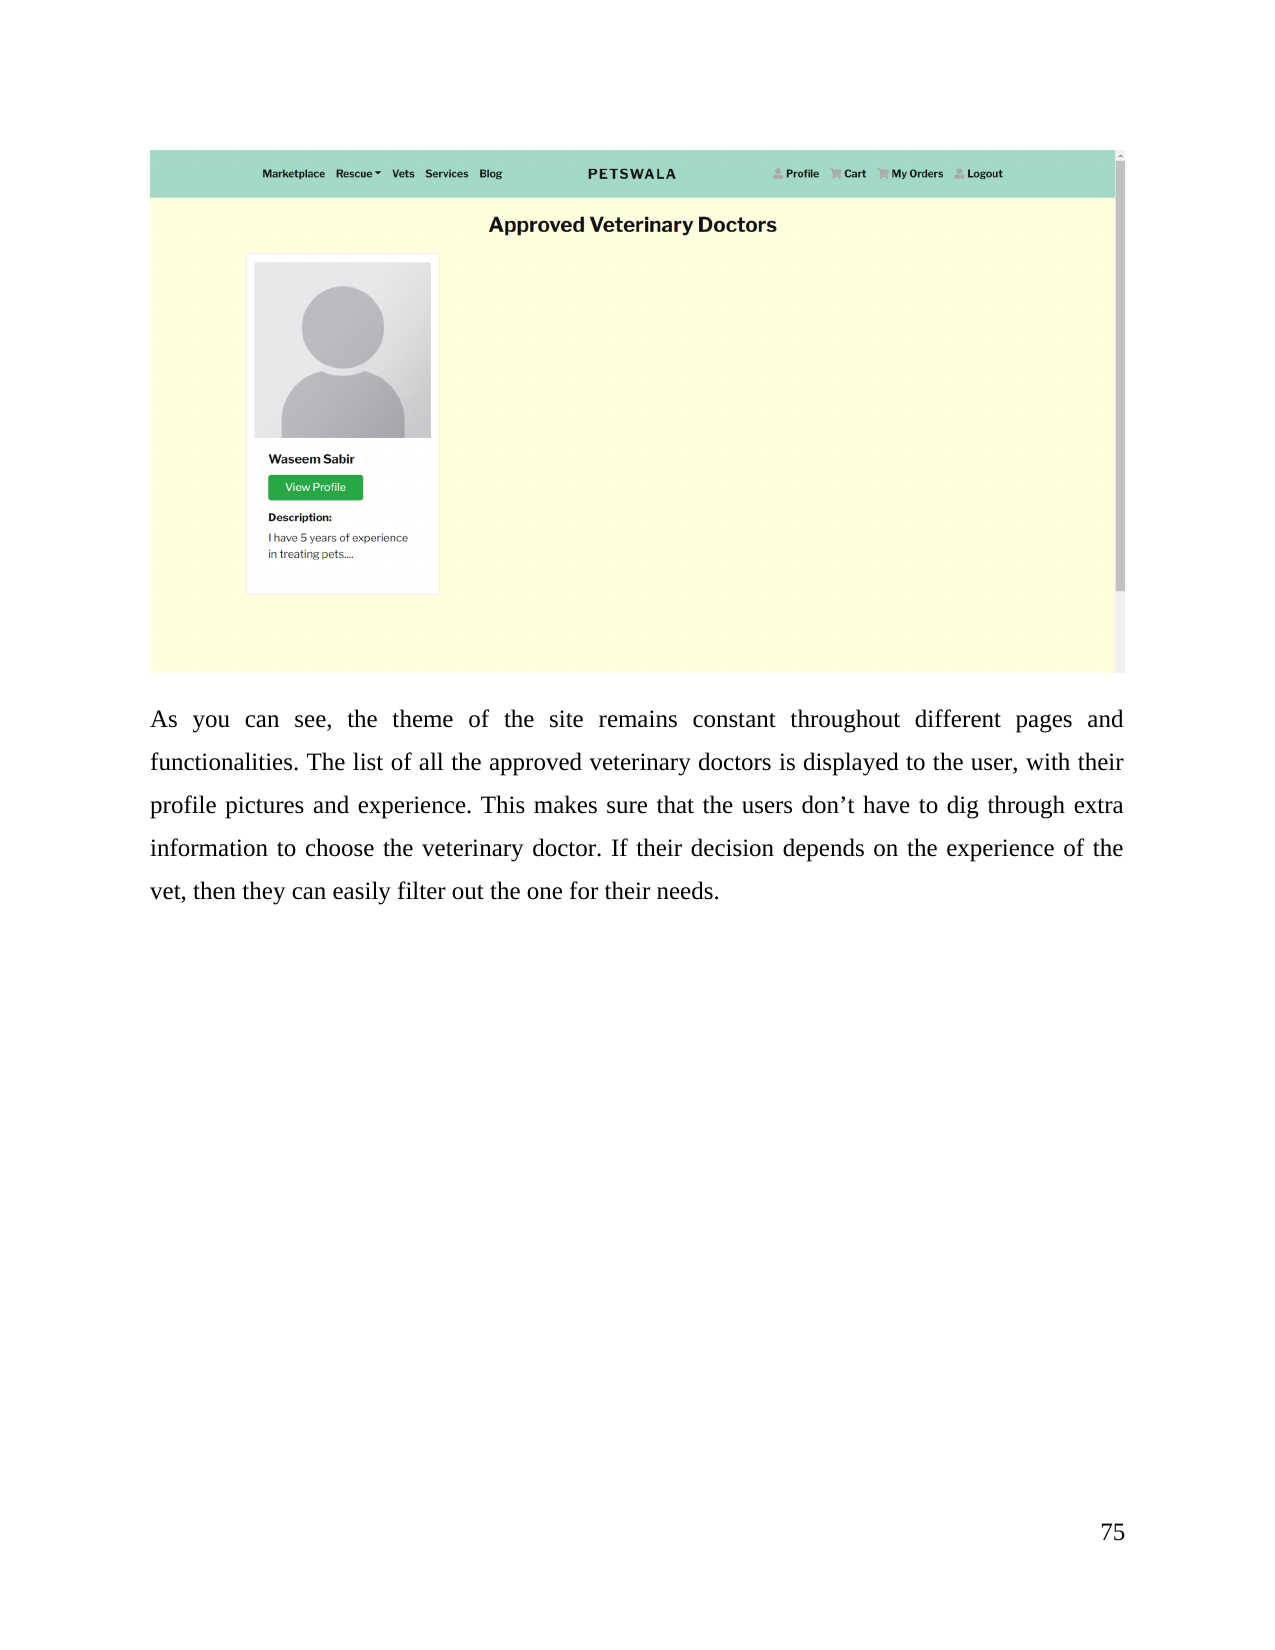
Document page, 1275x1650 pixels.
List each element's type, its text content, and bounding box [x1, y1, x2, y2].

picture [150, 150, 1125, 673]
text As you can see, the theme of the site remains constant throughout different pages and functionalities. The list of all the approved veterinary doctors is displayed to the user, with their profile pictures and experience. This makes sure that the users don’t have to dig through extra information to choose the veterinary doctor. If their decision depends on the experience of the vet, then they can easily filter out the one for their needs. [150, 704, 1125, 905]
